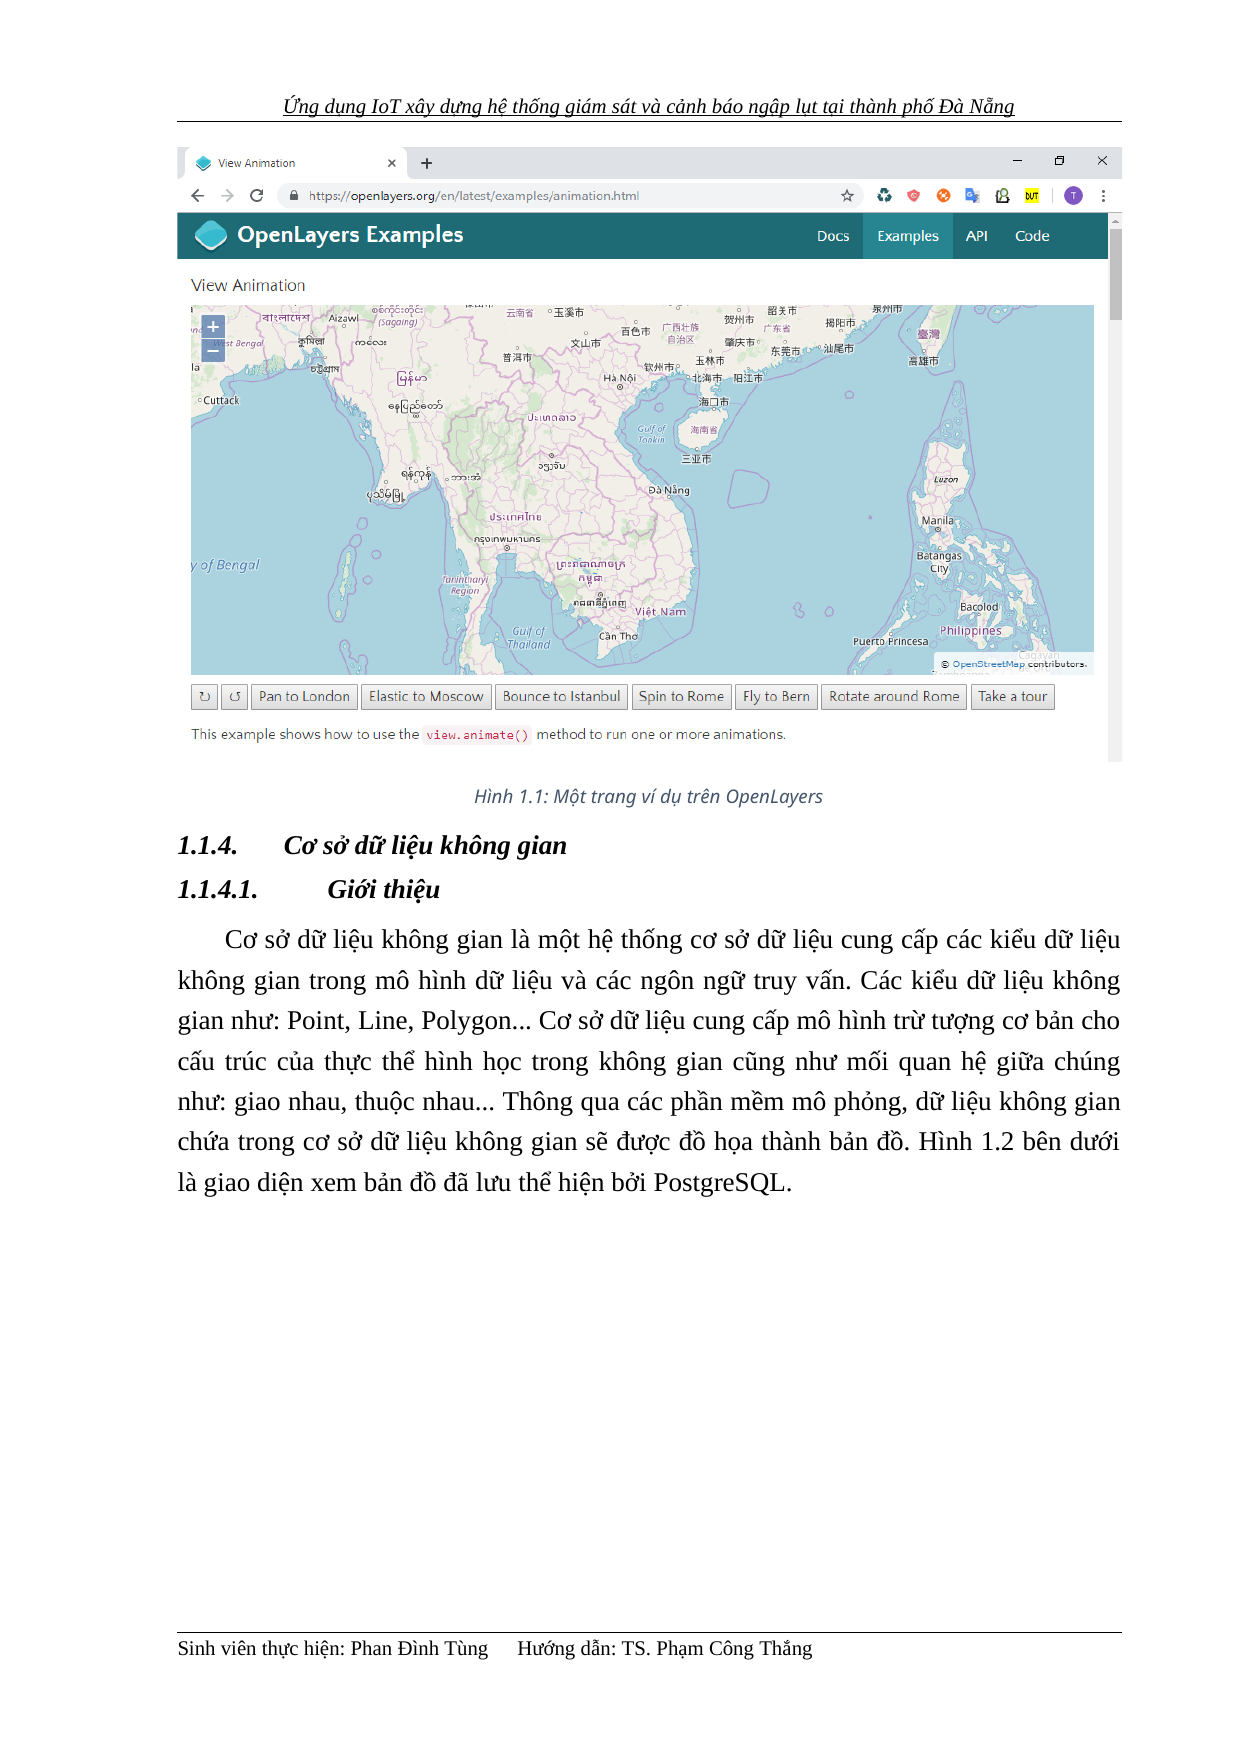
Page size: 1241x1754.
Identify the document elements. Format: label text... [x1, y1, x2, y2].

subtitle 1.1.4.1. Giới thiệu [177, 873, 1122, 904]
text Cơ sở dữ liệu không gian là một hệ thống cơ sở dữ liệu cung cấp các kiểu dữ liệu không gian trong mô hình dữ liệu và các ngôn ngữ truy vấn. Các kiểu dữ liệu không gian như: Point, Line, Polygon... Cơ sở dữ liệu cung cấp mô hình trừ tượng cơ bản cho cấu trúc của thực thể hình học trong không gian cũng như mối quan hệ giữa chúng như: giao nhau, thuộc nhau... Thông qua các phần mềm mô phỏng, dữ liệu không gian chứa trong cơ sở dữ liệu không gian sẽ được đồ họa thành bản đồ. Hình 1.2 bên dưới là giao diện xem bản đồ đã lưu thể hiện bởi PostgreSQL. [177, 923, 1122, 1197]
subtitle 1.1.4. Cơ sở dữ liệu không gian [177, 829, 1122, 861]
picture [177, 147, 1123, 762]
